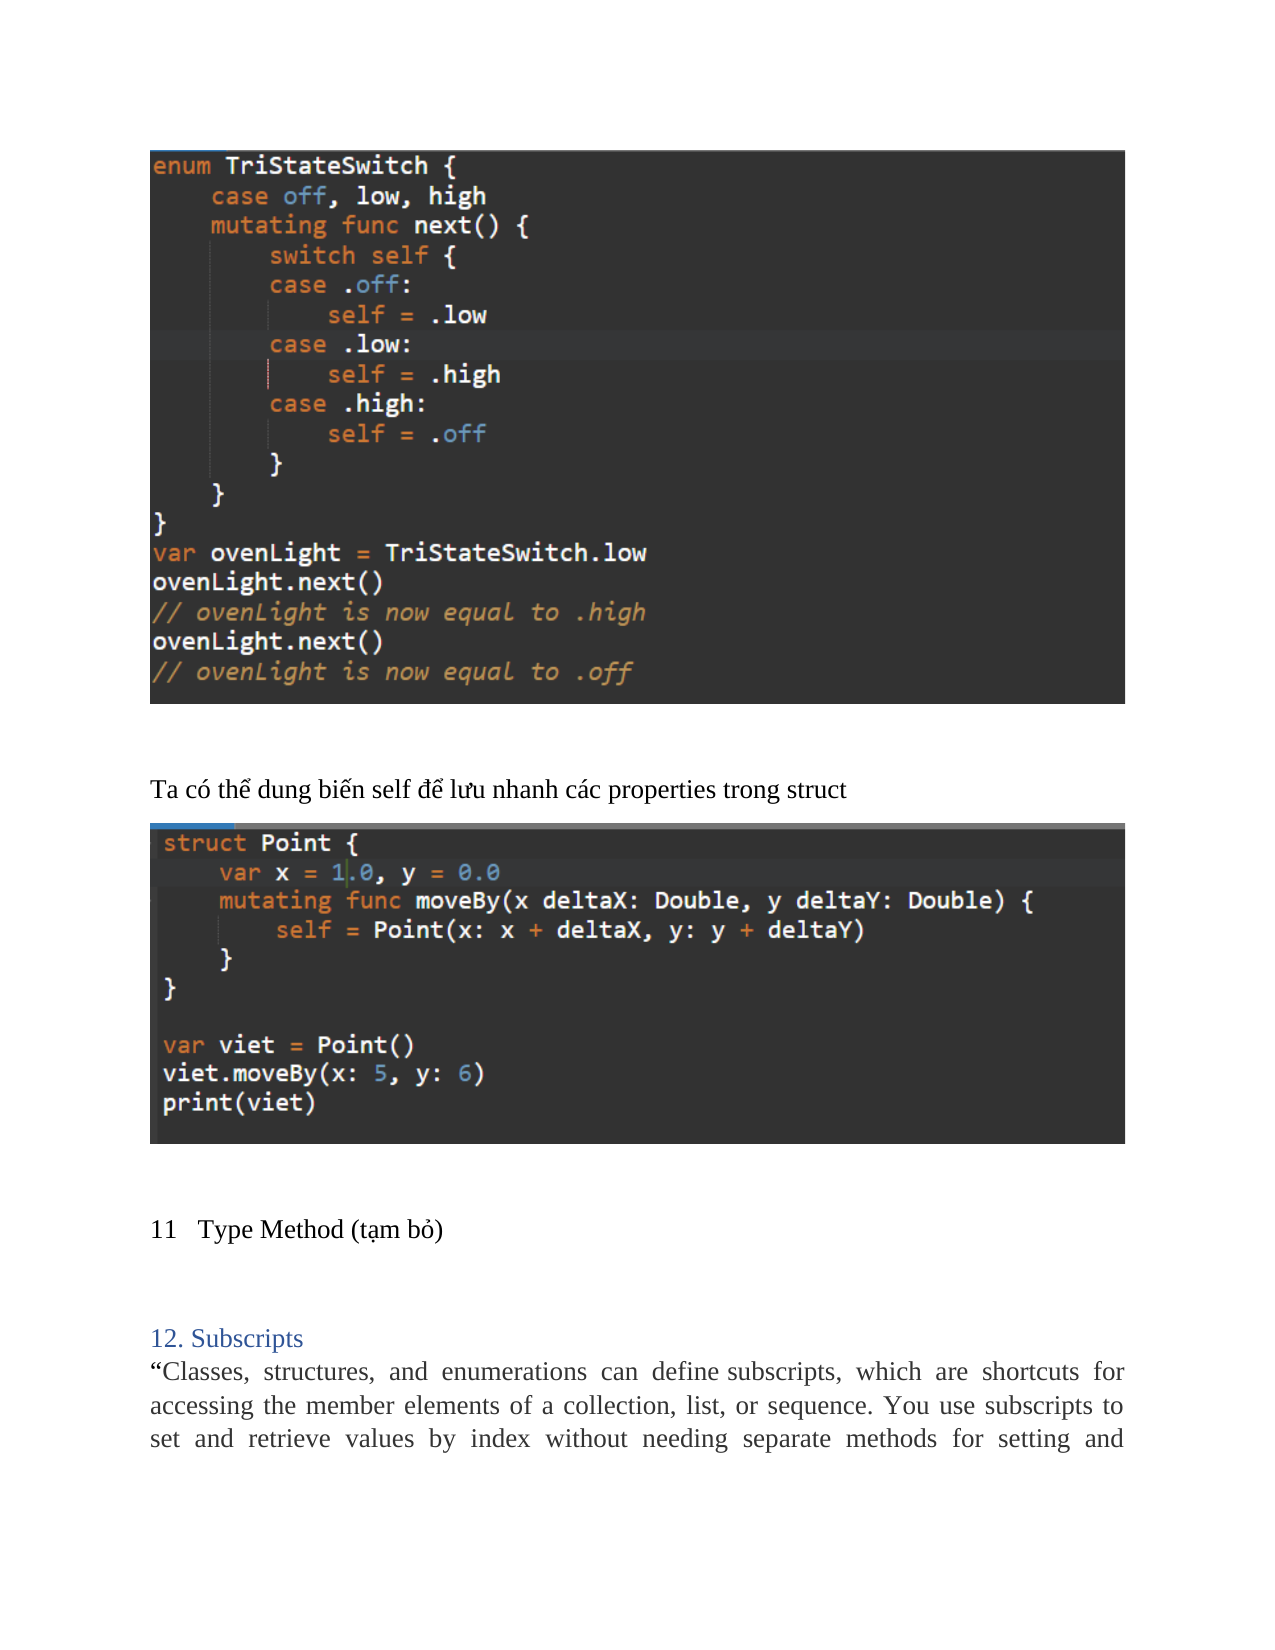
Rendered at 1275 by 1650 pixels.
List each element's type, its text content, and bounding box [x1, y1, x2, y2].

text Ta có thể dung biến self để lưu nhanh các properties trong struct [150, 773, 1125, 804]
picture [150, 823, 1125, 1144]
subtitle 12. Subscripts [150, 1322, 1125, 1353]
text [150, 1355, 1125, 1389]
picture [150, 150, 1125, 704]
list Type Method (tạm bỏ) [150, 1213, 1125, 1244]
